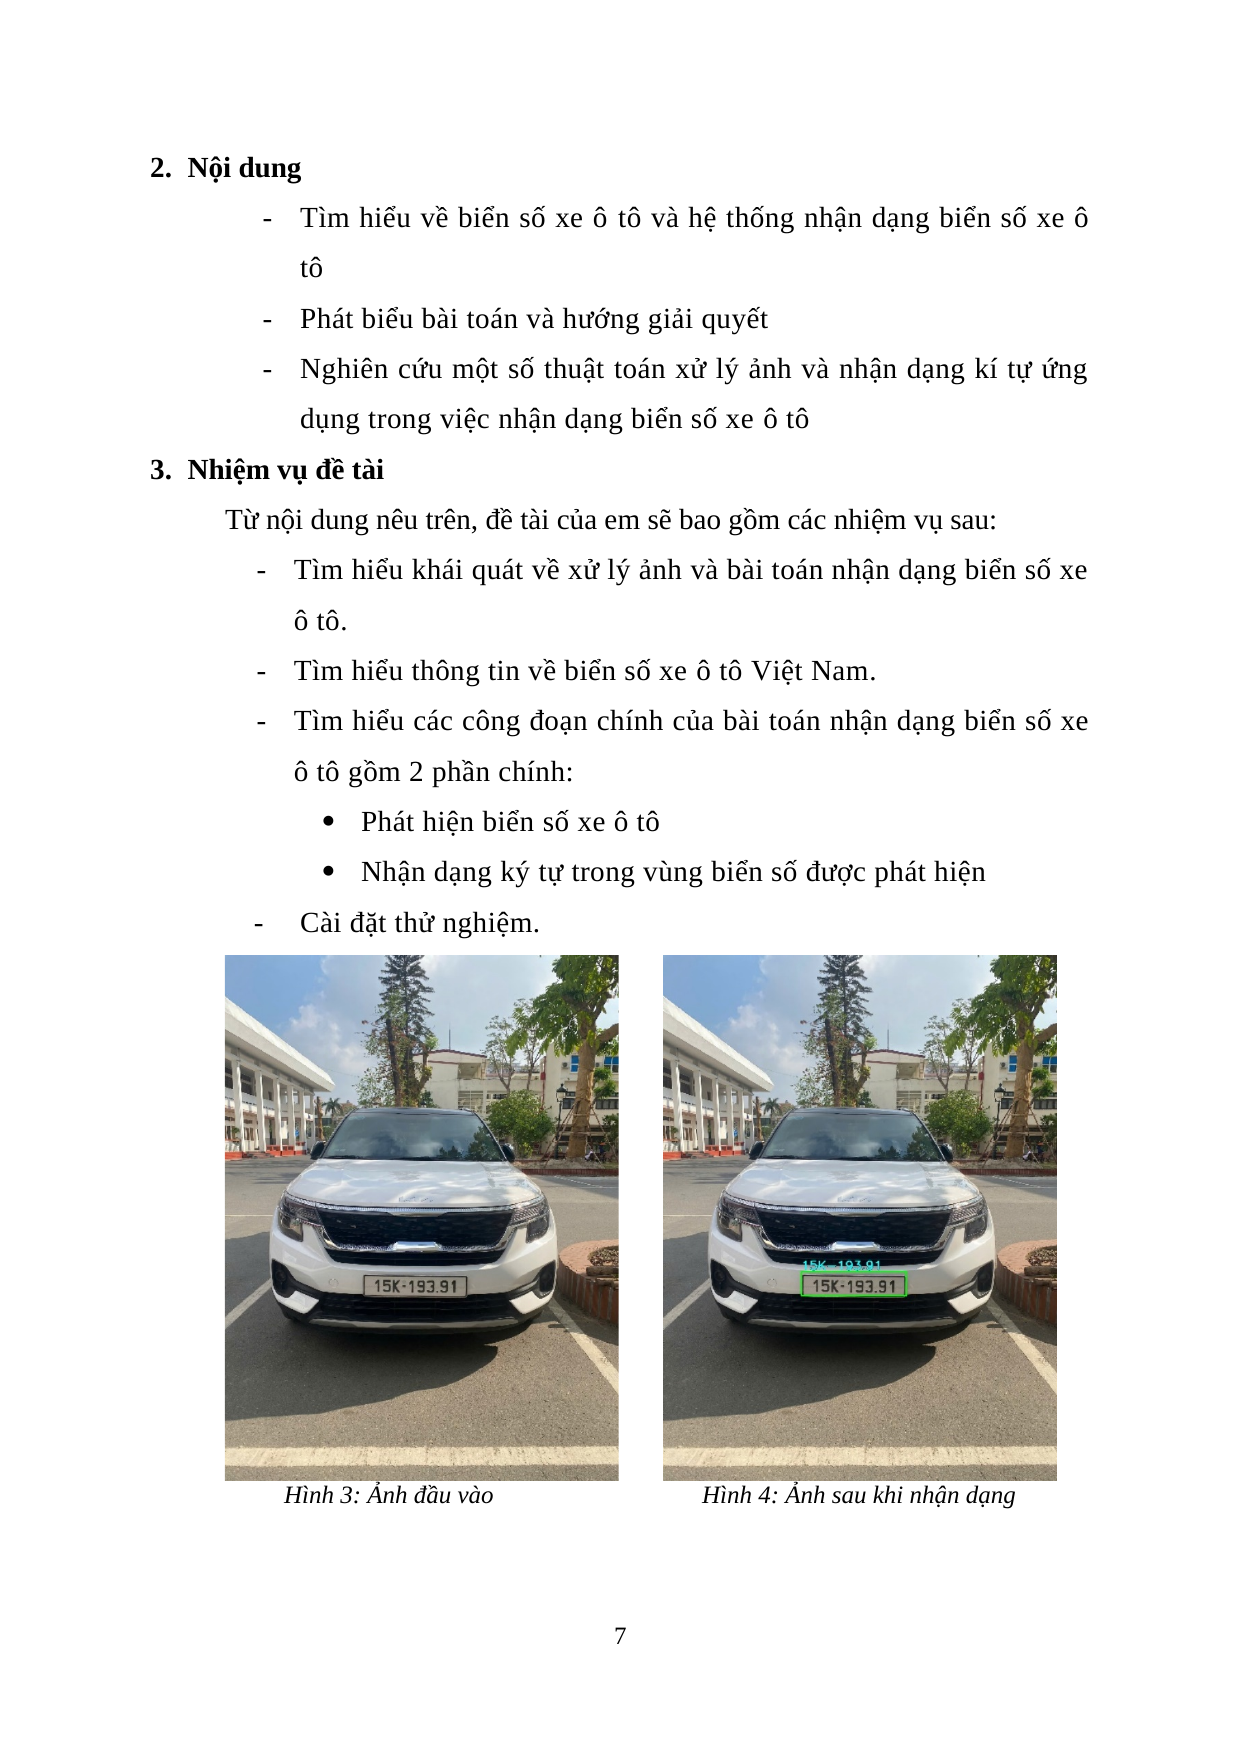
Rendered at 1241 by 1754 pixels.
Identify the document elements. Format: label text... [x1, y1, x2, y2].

picture [224, 955, 619, 1481]
list Tìm hiểu các công đoạn chính của bài toán nhận dạng biển số xe ô tô gồm 2 phần chính: [256, 703, 1090, 787]
list Tìm hiểu khái quát về xử lý ảnh và bài toán nhận dạng biển số xe ô tô. [256, 552, 1090, 636]
list Nghiên cứu một số thuật toán xử lý ảnh và nhận dạng kí tự ứng dụng trong việc nhận dạng biển số xe ô tô [262, 351, 1090, 435]
list Cài đặt thử nghiệm. [150, 905, 1090, 938]
subtitle Nhiệm vụ đề tài [150, 452, 1090, 485]
list Tìm hiểu thông tin về biển số xe ô tô Việt Nam. [256, 653, 1090, 687]
list Phát hiện biển số xe ô tô [323, 804, 1090, 838]
table_header Hình 4: Ảnh sau khi nhận dạng [630, 955, 1090, 1542]
picture [663, 955, 1057, 1481]
list Nhận dạng ký tự trong vùng biển số được phát hiện [323, 854, 1090, 888]
list Phát biểu bài toán và hướng giải quyết [262, 301, 1090, 334]
subtitle Nội dung [150, 150, 1090, 183]
list Tìm hiểu về biển số xe ô tô và hệ thống nhận dạng biển số xe ô tô [262, 200, 1090, 284]
text Từ nội dung nêu trên, đề tài của em sẽ bao gồm các nhiệm vụ sau: [150, 502, 1090, 536]
table_header Hình 3: Ảnh đầu vào [150, 955, 630, 1542]
